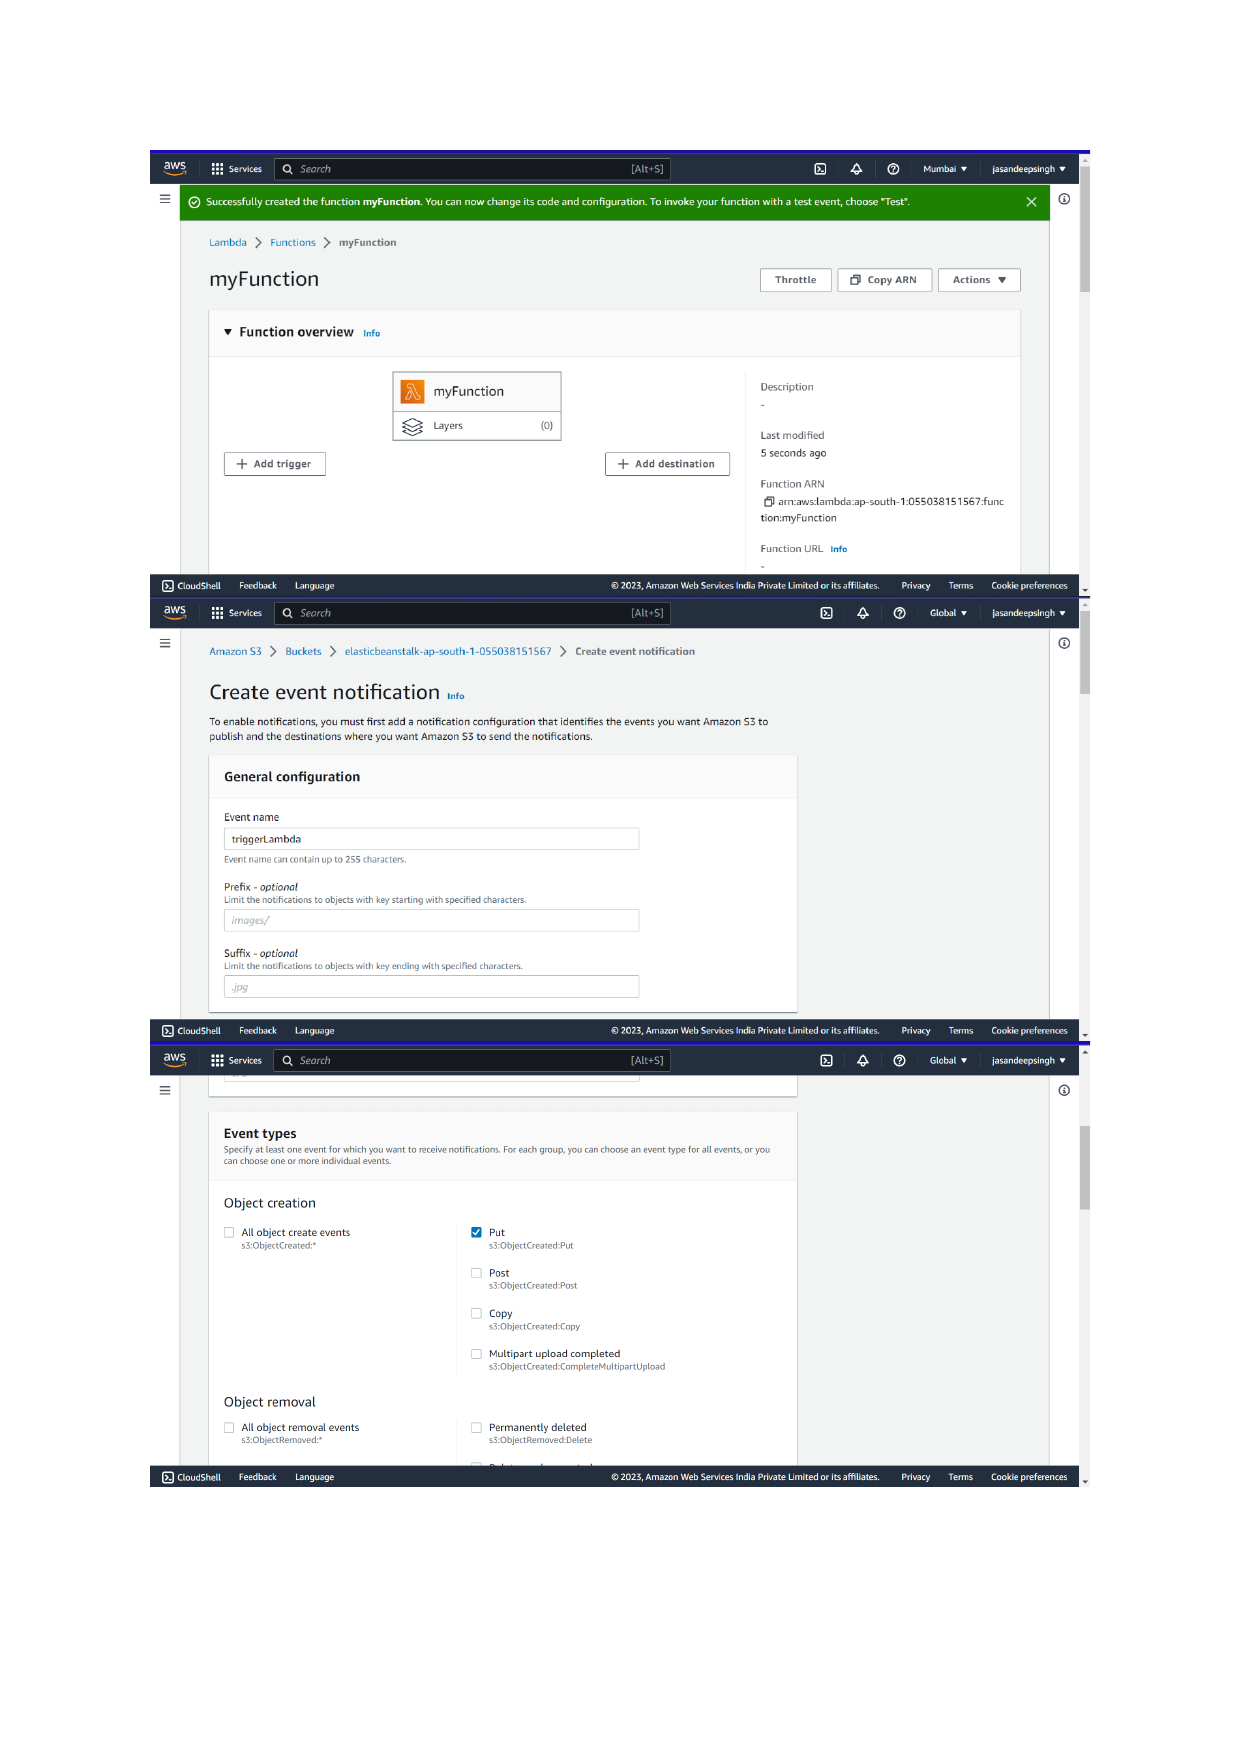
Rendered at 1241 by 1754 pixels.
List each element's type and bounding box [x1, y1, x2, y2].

picture [150, 150, 1091, 1487]
